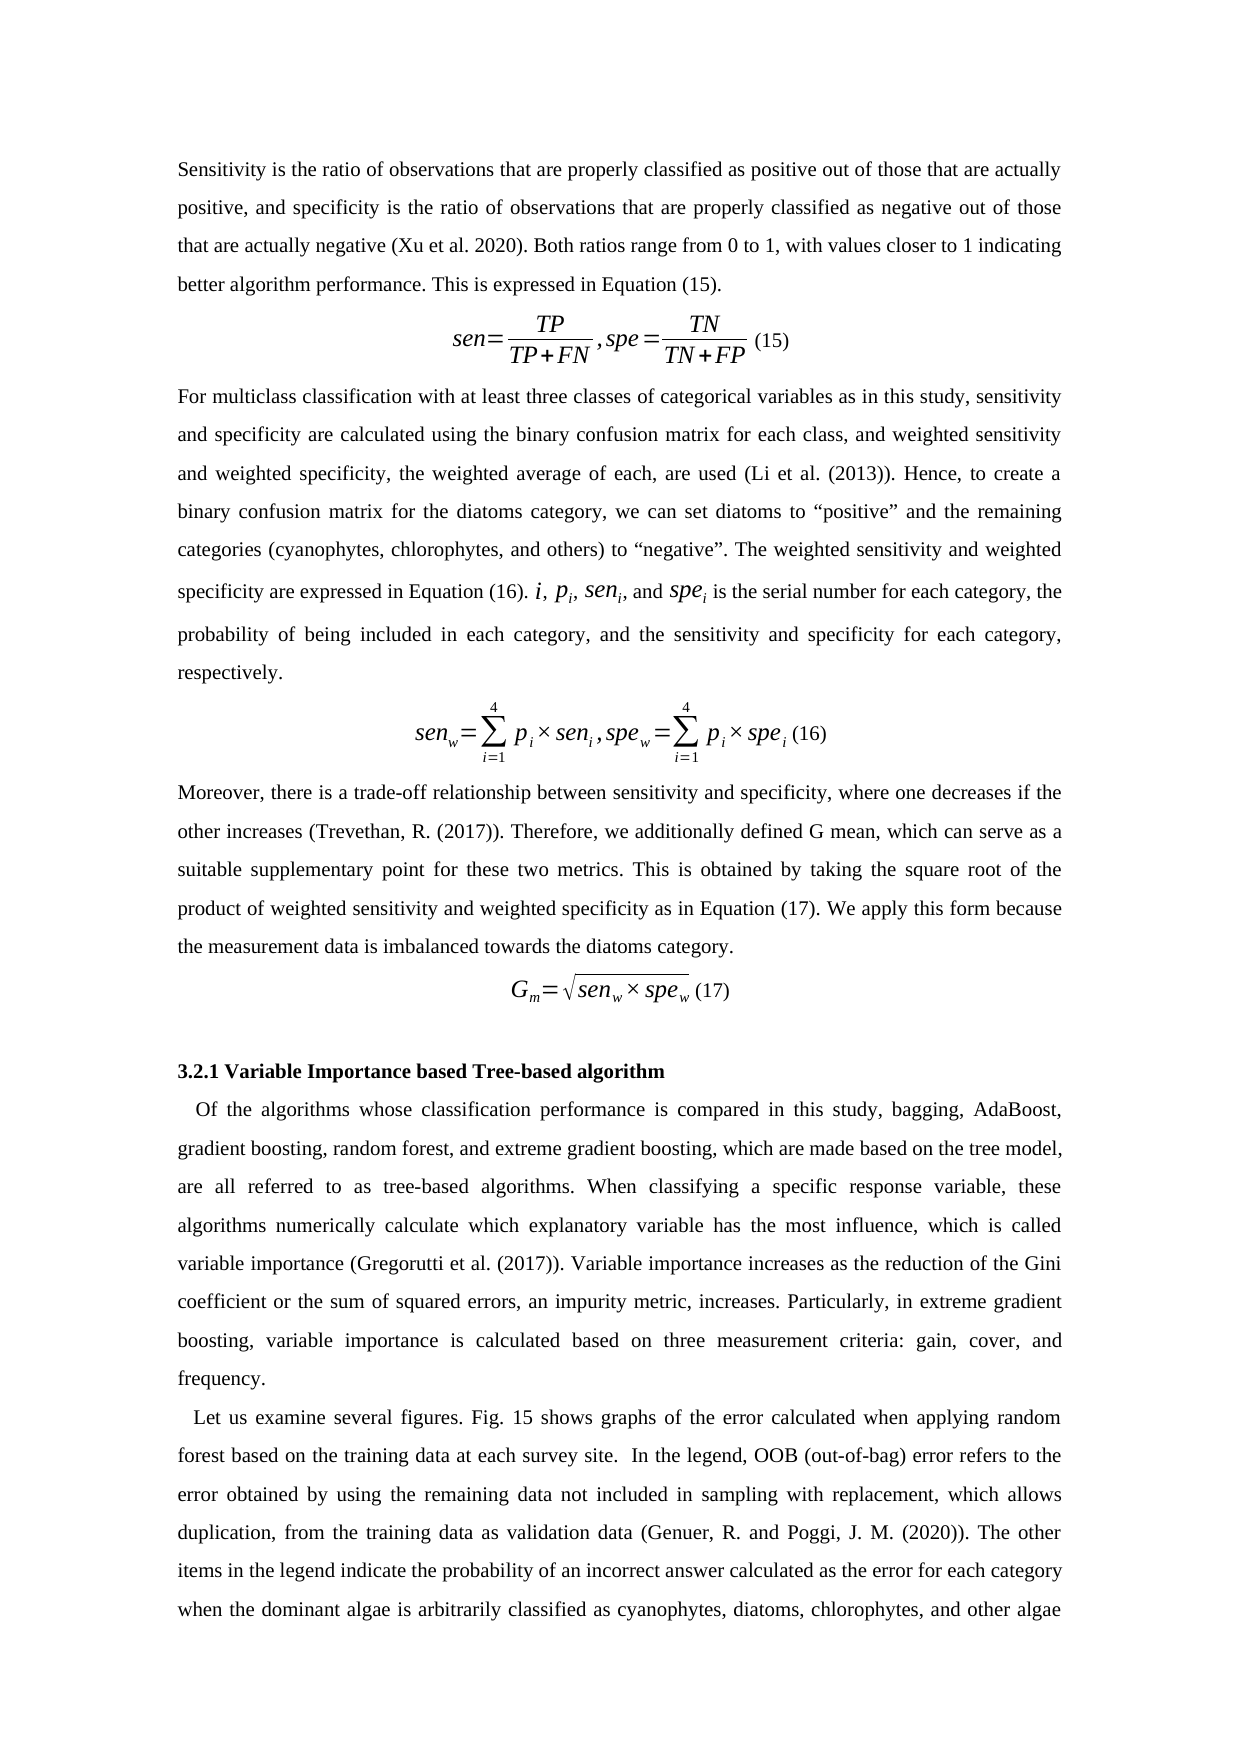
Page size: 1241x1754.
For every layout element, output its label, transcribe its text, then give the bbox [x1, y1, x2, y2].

text Sensitivity is the ratio of observations that are properly classified as positive out of those that are actually positive, and specificity is the ratio of observations that are properly classified as negative out of those that are actually negative (Xu et al. 2020). Both ratios range from 0 to 1, with values closer to 1 indicating better algorithm performance. This is expressed in Equation (15). [177, 157, 1063, 296]
text 3.2.1 Variable Importance based Tree-based algorithm [177, 1059, 1063, 1083]
text (16) [177, 698, 1063, 766]
text (15) [177, 310, 1063, 369]
text Of the algorithms whose classification performance is compared in this study, bagging, AdaBoost, gradient boosting, random forest, and extreme gradient boosting, which are made based on the tree model, are all referred to as tree-based algorithms. When classifying a specific response variable, these algorithms numerically calculate which explanatory variable has the most influence, which is called variable importance (Gregorutti et al. (2017)). Variable importance increases as the reduction of the Gini coefficient or the sum of squared errors, an impurity metric, increases. Particularly, in extreme gradient boosting, variable importance is calculated based on three measurement criteria: gain, cover, and frequency. [177, 1097, 1063, 1390]
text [177, 1405, 1063, 1621]
text For multiclass classification with at least three classes of categorical variables as in this study, sensitivity and specificity are calculated using the binary confusion matrix for each class, and weighted sensitivity and weighted specificity, the weighted average of each, are used (Li et al. (2013)). Hence, to create a binary confusion matrix for the diatoms category, we can set diatoms to “positive” and the remaining categories (cyanophytes, chlorophytes, and others) to “negative”. The weighted sensitivity and weighted specificity are expressed in Equation (16). , , , and is the serial number for each category, the probability of being included in each category, and the sensitivity and specificity for each category, respectively. [177, 384, 1063, 684]
text Moreover, there is a trade-off relationship between sensitivity and specificity, where one decreases if the other increases (Trevethan, R. (2017)). Therefore, we additionally defined G mean, which can serve as a suitable supplementary point for these two metrics. This is obtained by taking the square root of the product of weighted sensitivity and weighted specificity as in Equation (17). We apply this form because the measurement data is imbalanced towards the diatoms category. [177, 780, 1063, 958]
text (17) [177, 972, 1063, 1006]
